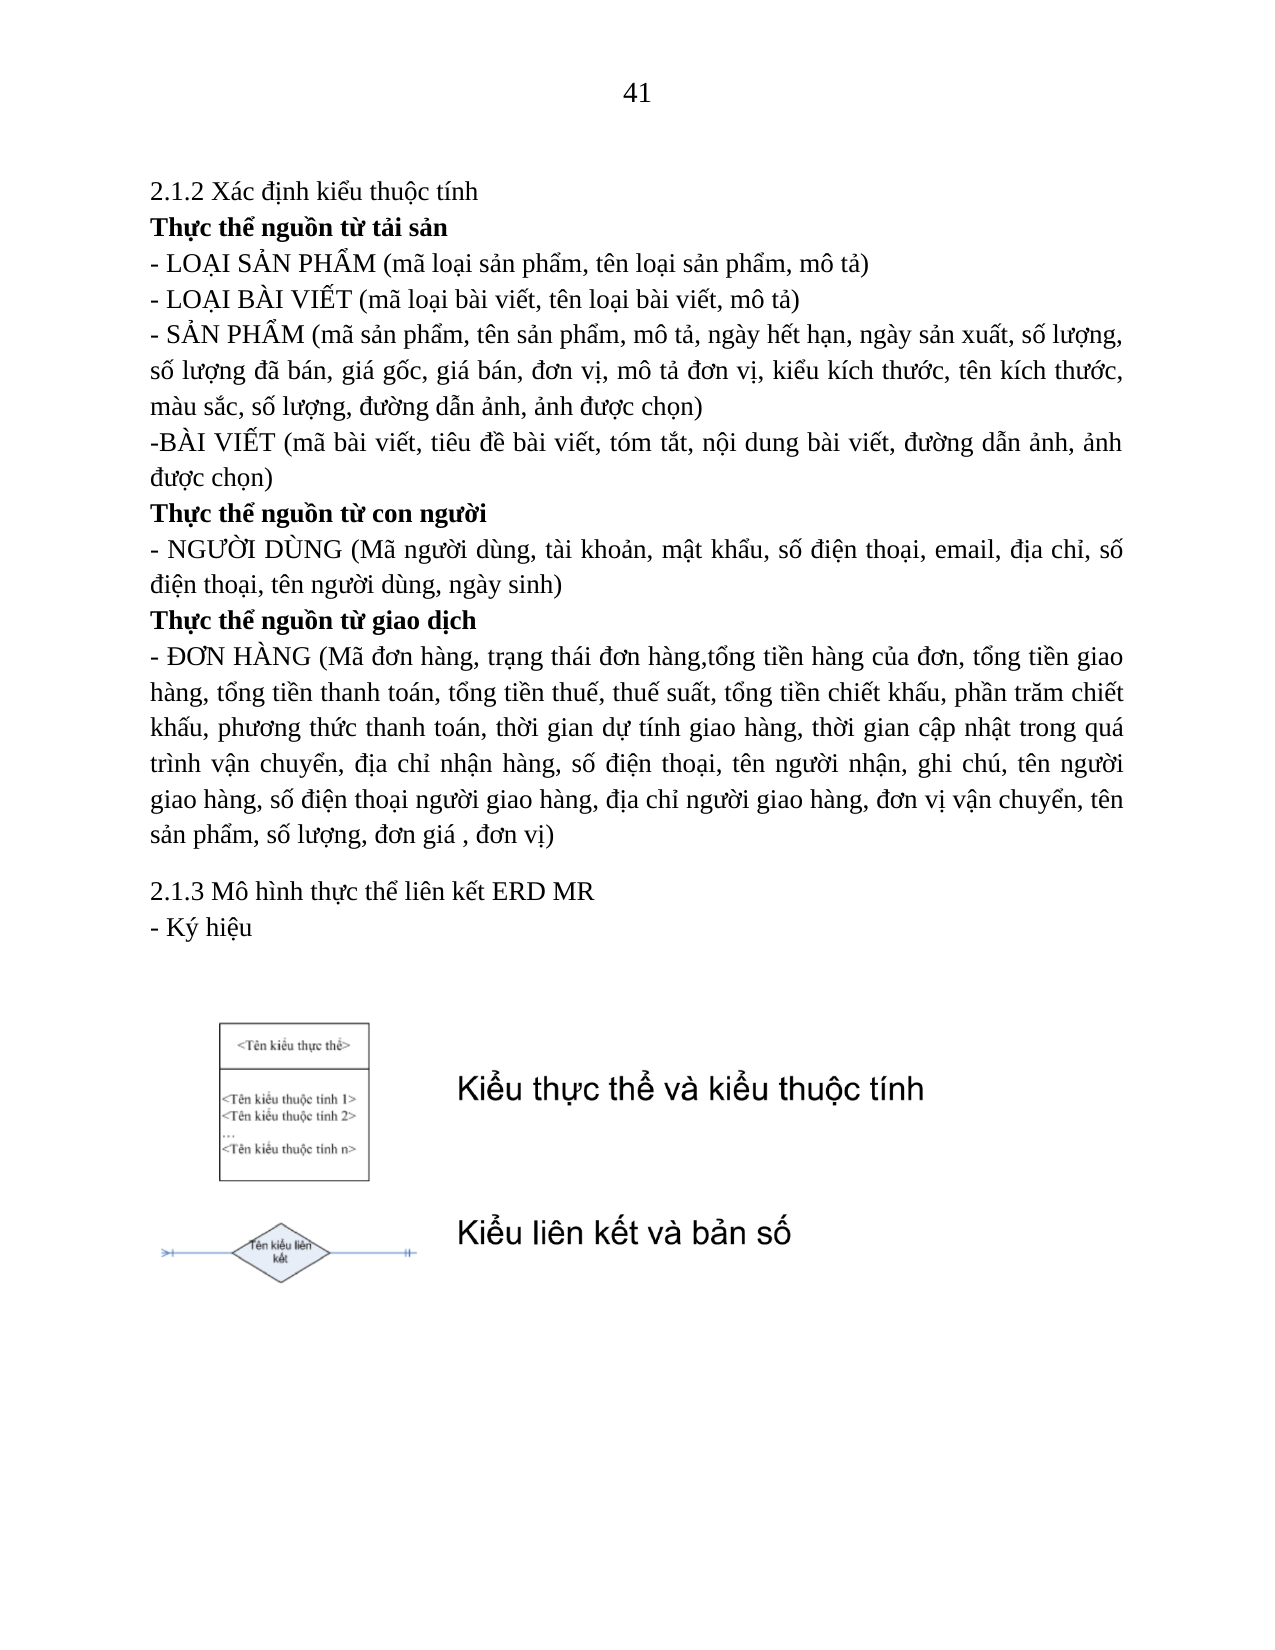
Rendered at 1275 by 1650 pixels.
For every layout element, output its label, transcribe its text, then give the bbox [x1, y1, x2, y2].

text Thực thể nguồn từ con người [150, 497, 1125, 528]
text - ĐƠN HÀNG (Mã đơn hàng, trạng thái đơn hàng,tổng tiền hàng của đơn, tổng tiền giao hàng, tổng tiền thanh toán, tổng tiền thuế, thuế suất, tổng tiền chiết khấu, phần trăm chiết khấu, phương thức thanh toán, thời gian dự tính giao hàng, thời gian cập nhật trong quá trình vận chuyển, địa chỉ nhận hàng, số điện thoại, tên người nhận, ghi chú, tên người giao hàng, số điện thoại người giao hàng, địa chỉ người giao hàng, đơn vị vận chuyển, tên sản phẩm, số lượng, đơn giá , đơn vị) [150, 640, 1125, 850]
picture [150, 1018, 928, 1289]
text - SẢN PHẨM (mã sản phẩm, tên sản phẩm, mô tả, ngày hết hạn, ngày sản xuất, số lượng, số lượng đã bán, giá gốc, giá bán, đơn vị, mô tả đơn vị, kiểu kích thước, tên kích thước, màu sắc, số lượng, đường dẫn ảnh, ảnh được chọn) [150, 318, 1125, 421]
text - LOẠI BÀI VIẾT (mã loại bài viết, tên loại bài viết, mô tả) [150, 283, 1125, 314]
text -BÀI VIẾT (mã bài viết, tiêu đề bài viết, tóm tắt, nội dung bài viết, đường dẫn ảnh, ảnh được chọn) [150, 426, 1125, 492]
subtitle 2.1.3 Mô hình thực thể liên kết ERD MR [150, 875, 1125, 906]
subtitle 2.1.2 Xác định kiểu thuộc tính [150, 176, 1125, 207]
text - LOẠI SẢN PHẨM (mã loại sản phẩm, tên loại sản phẩm, mô tả) [150, 247, 1125, 278]
text - NGƯỜI DÙNG (Mã người dùng, tài khoản, mật khẩu, số điện thoại, email, địa chỉ, số điện thoại, tên người dùng, ngày sinh) [150, 533, 1125, 600]
text Thực thể nguồn từ giao dịch [150, 604, 1125, 635]
text - Ký hiệu [150, 911, 1125, 942]
text Thực thể nguồn từ tải sản [150, 211, 1125, 242]
